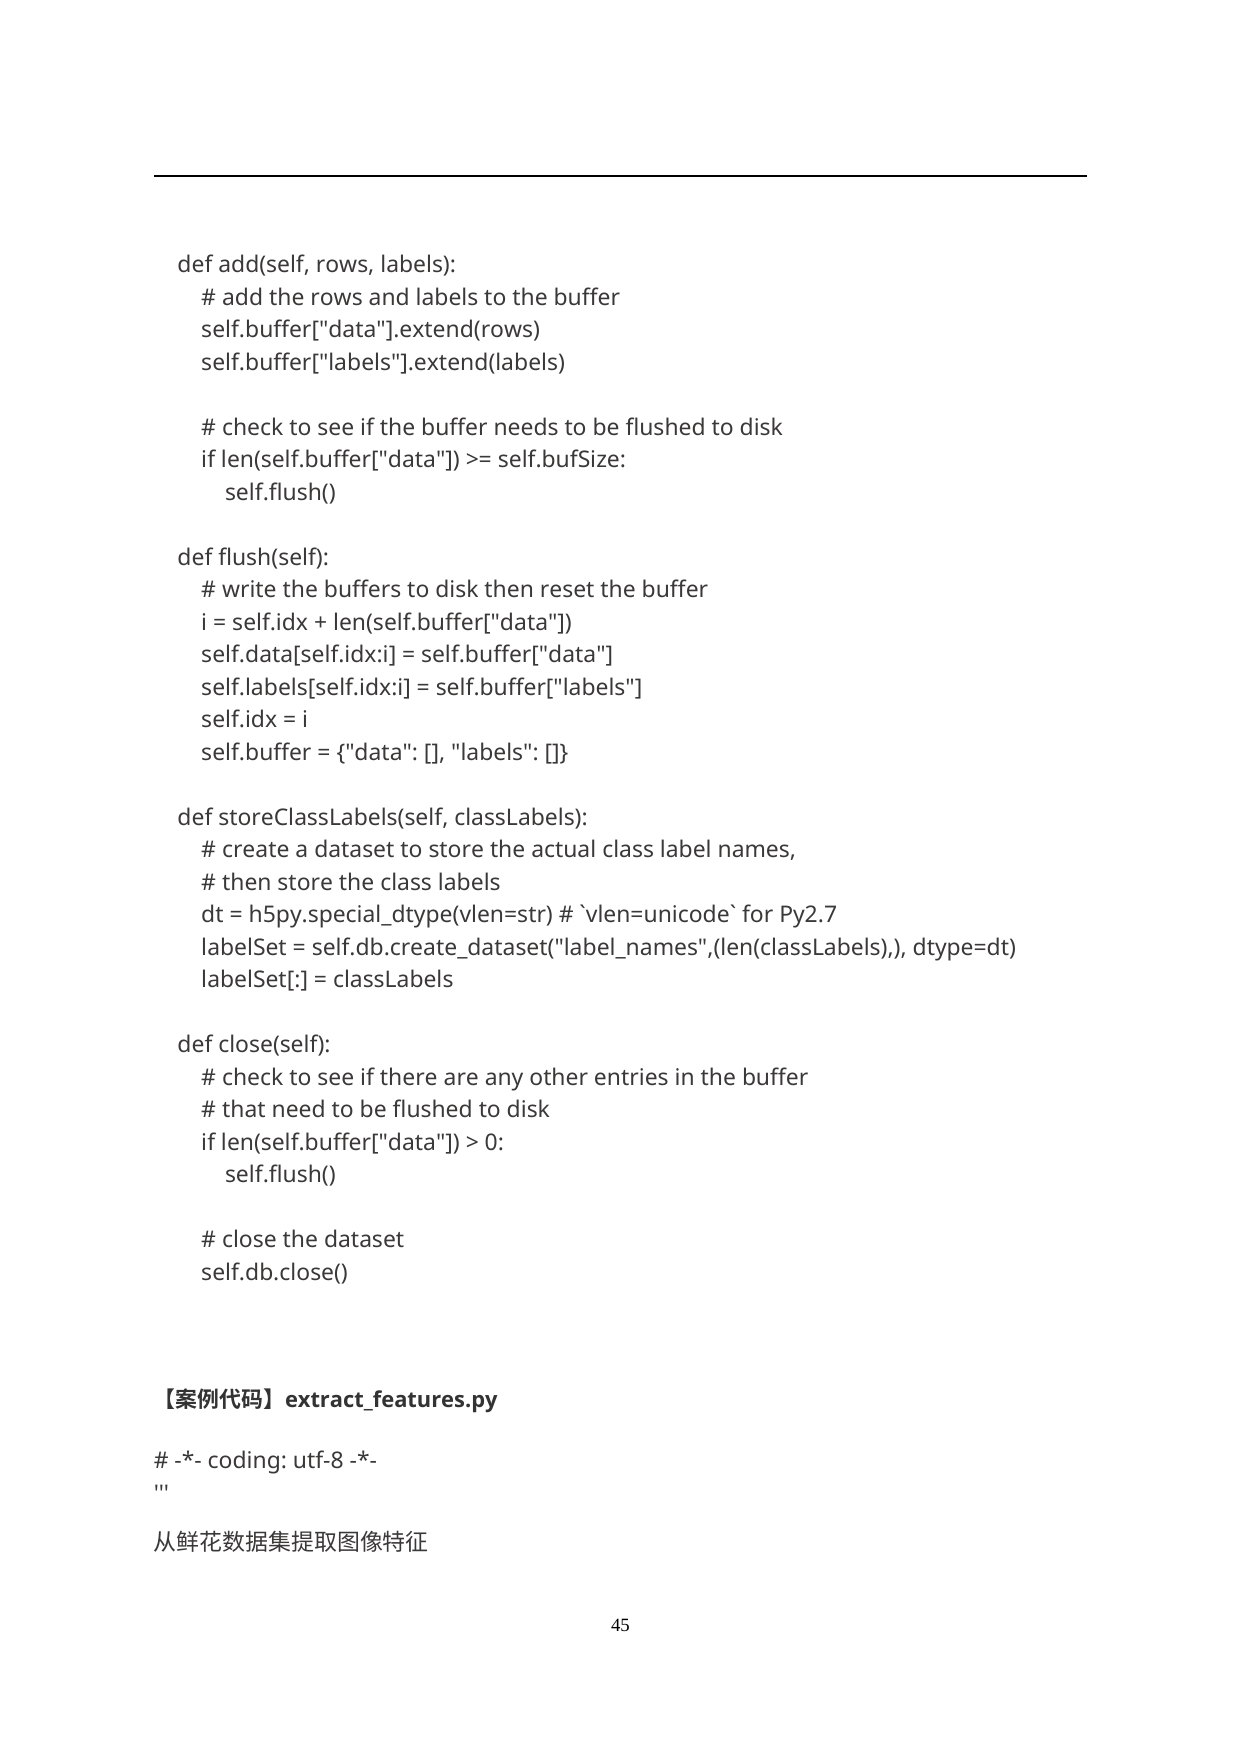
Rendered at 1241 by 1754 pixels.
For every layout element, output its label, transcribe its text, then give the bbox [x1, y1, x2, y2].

text self.flush() [153, 475, 1087, 508]
text # check to see if there are any other entries in the buffer [153, 1060, 1087, 1093]
text def storeClassLabels(self, classLabels): [153, 800, 1087, 833]
text self.data[self.idx:i] = self.buffer["data"] [153, 638, 1087, 670]
text # check to see if the buffer needs to be flushed to disk [153, 410, 1087, 443]
text labelSet = self.db.create_dataset("label_names",(len(classLabels),), dtype=dt) [153, 930, 1087, 963]
text # add the rows and labels to the buffer [153, 280, 1087, 313]
text def add(self, rows, labels): [153, 248, 1087, 280]
text i = self.idx + len(self.buffer["data"]) [153, 605, 1087, 638]
text # that need to be flushed to disk [153, 1093, 1087, 1125]
text self.db.close() [153, 1255, 1087, 1288]
text # create a dataset to store the actual class label names, [153, 833, 1087, 865]
text self.buffer["data"].extend(rows) [153, 313, 1087, 345]
text # write the buffers to disk then reset the buffer [153, 573, 1087, 605]
text if len(self.buffer["data"]) >= self.bufSize: [153, 443, 1087, 475]
text dt = h5py.special_dtype(vlen=str) # `vlen=unicode` for Py2.7 [153, 898, 1087, 930]
text self.labels[self.idx:i] = self.buffer["labels"] [153, 670, 1087, 703]
text self.buffer = {"data": [], "labels": []} [153, 735, 1087, 768]
text def flush(self): [153, 540, 1087, 573]
text labelSet[:] = classLabels [153, 963, 1087, 995]
text self.idx = i [153, 703, 1087, 735]
text self.buffer["labels"].extend(labels) [153, 345, 1087, 378]
text 【案例代码】extract_features.py [153, 1382, 1087, 1414]
text if len(self.buffer["data"]) > 0: [153, 1125, 1087, 1158]
text ''' [153, 1476, 1087, 1508]
text # close the dataset [153, 1223, 1087, 1255]
text def close(self): [153, 1028, 1087, 1060]
text 从鲜花数据集提取图像特征 [153, 1508, 1087, 1573]
text # -*- coding: utf-8 -*- [153, 1443, 1087, 1476]
text self.flush() [153, 1158, 1087, 1190]
text # then store the class labels [153, 865, 1087, 898]
